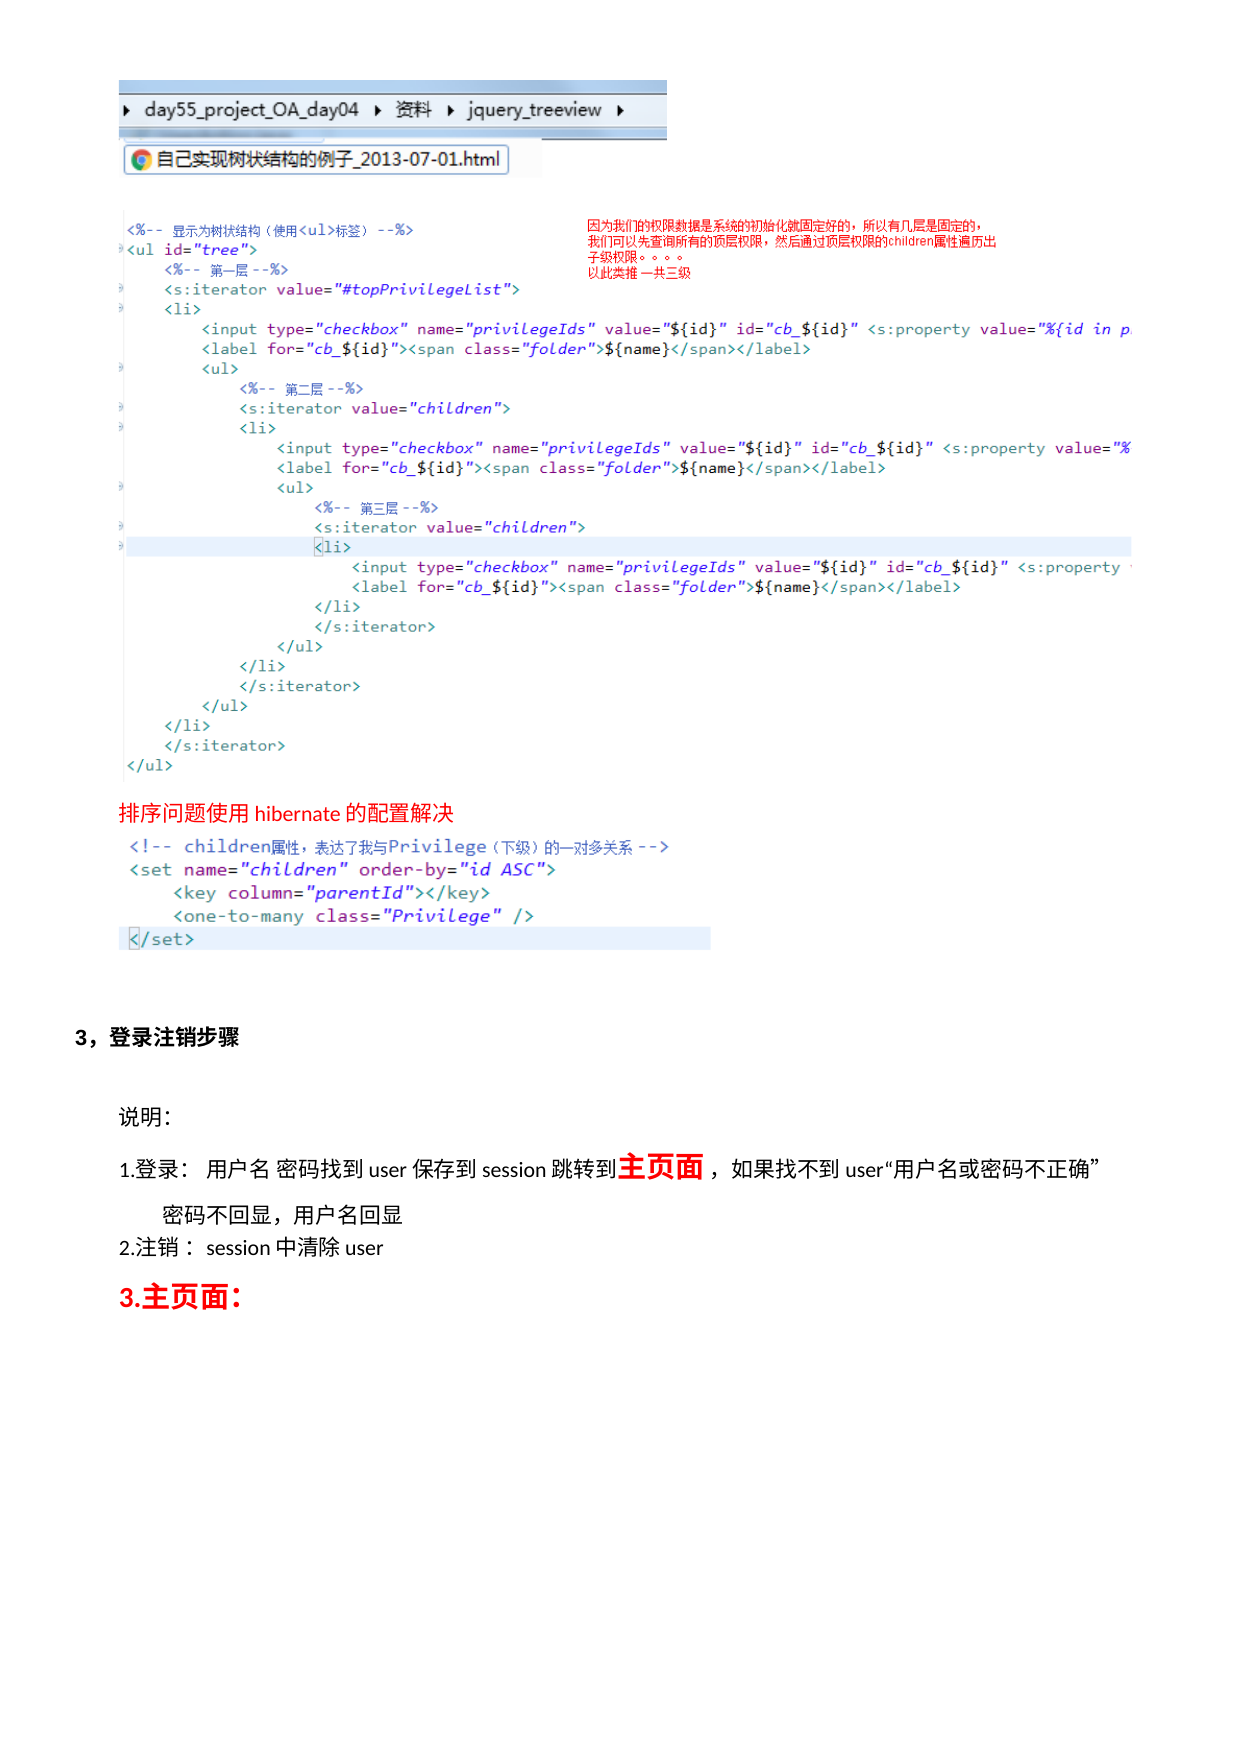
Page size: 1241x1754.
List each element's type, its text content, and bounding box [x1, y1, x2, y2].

text 3.主页面： [75, 1262, 1165, 1327]
picture [118, 210, 1132, 782]
subtitle 3，登录注销步骤 [75, 1020, 1165, 1052]
picture [118, 80, 667, 181]
picture [118, 828, 711, 961]
text 1.登录： 用户名 密码找到user 保存到session 跳转到主页面 ，如果找不到user“用户名或密码不正确” 密码不回显，用户名回显 [75, 1132, 1165, 1230]
text 说明： [75, 1100, 1165, 1132]
list 排序问题使用hibernate的配置解决 [75, 796, 1165, 828]
text 2.注销 ：session中清除user [75, 1230, 1165, 1262]
